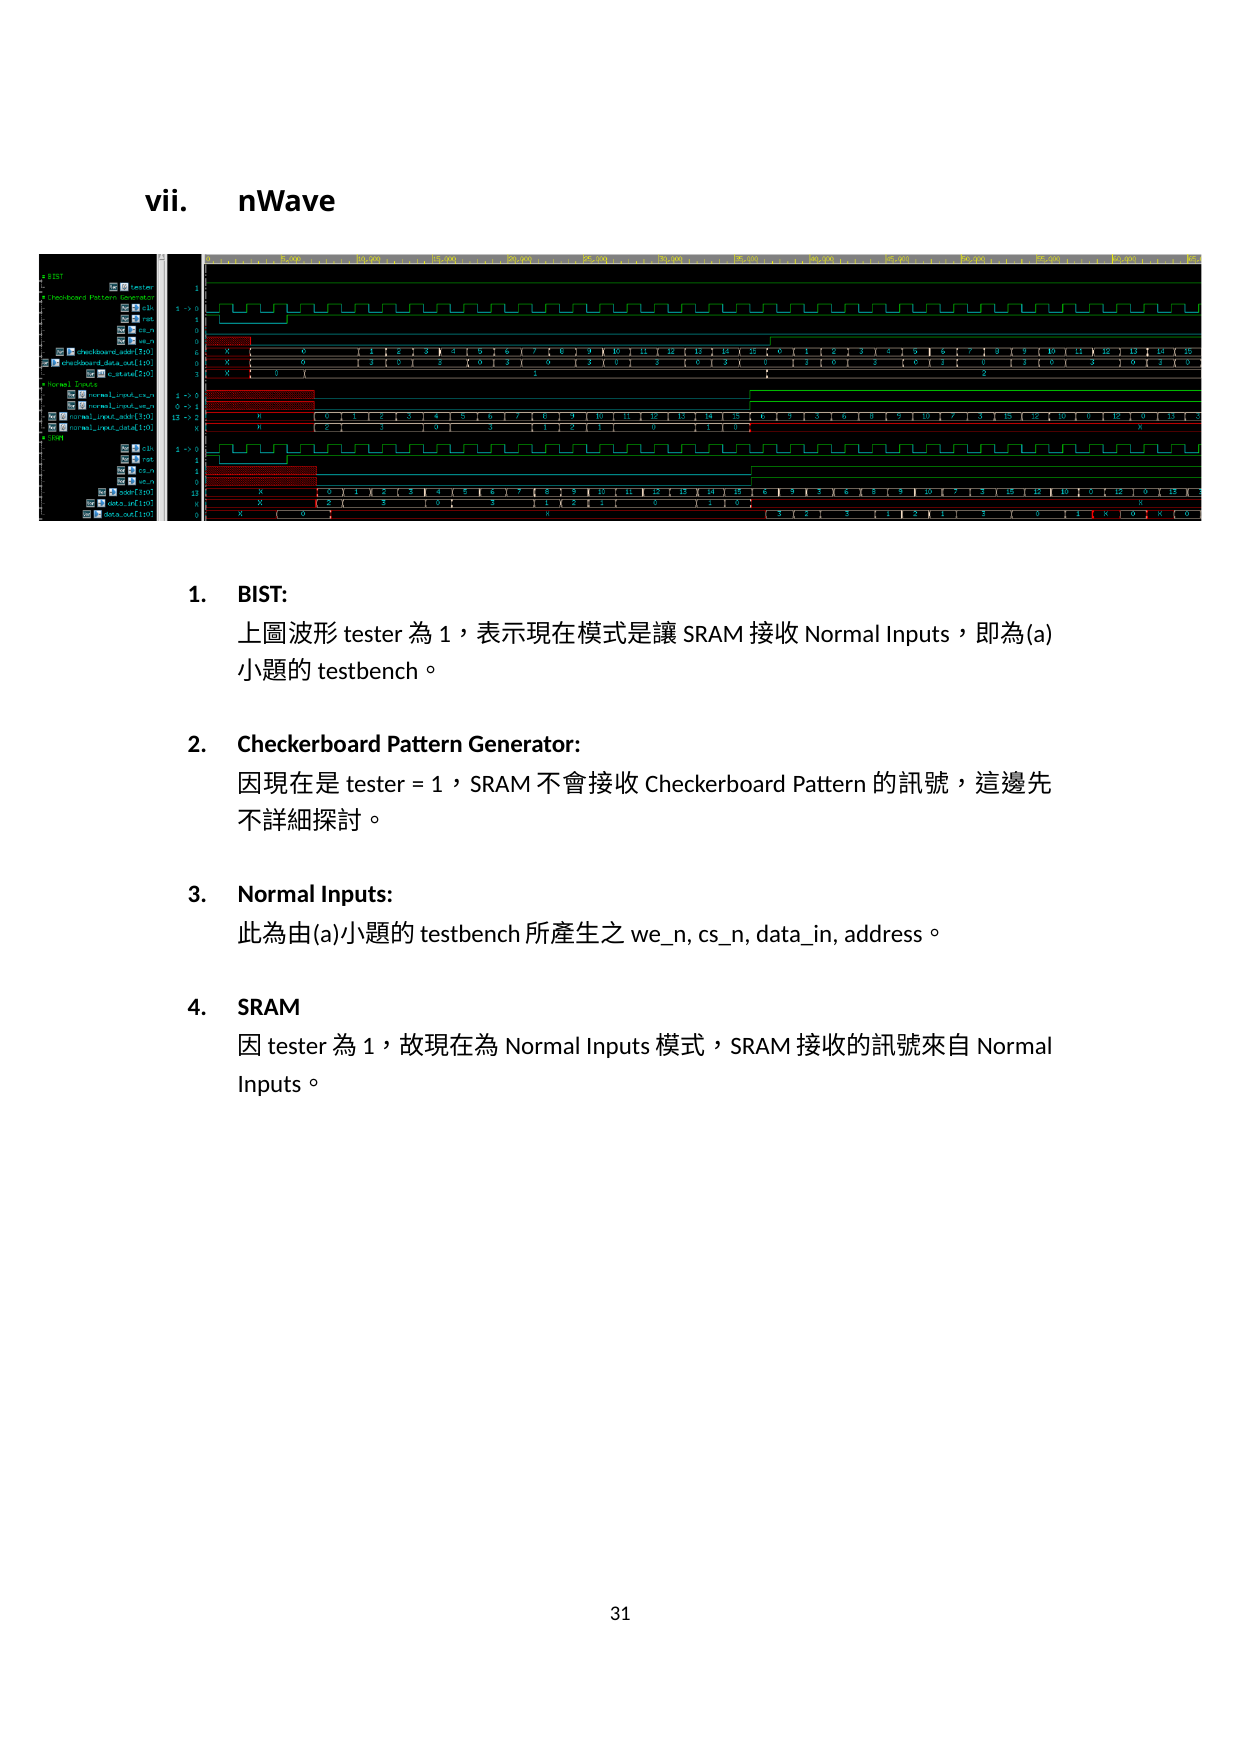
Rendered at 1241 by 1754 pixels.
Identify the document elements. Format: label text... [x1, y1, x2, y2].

list SRAM [187, 987, 1053, 1025]
list BIST: [187, 575, 1053, 612]
list 上圖波形tester為1，表示現在模式是讓SRAM接收Normal Inputs，即為(a)小題的testbench。 [237, 612, 1053, 687]
list Normal Inputs: [187, 875, 1053, 912]
list Checkerboard Pattern Generator: [187, 725, 1053, 762]
picture [38, 254, 1202, 521]
list 因tester為1，故現在為Normal Inputs模式，SRAM接收的訊號來自Normal Inputs。 [237, 1025, 1053, 1100]
subtitle nWave [187, 162, 1053, 237]
text 因現在是tester = 1，SRAM不會接收Checkerboard Pattern的訊號，這邊先不詳細探討。 [237, 762, 1053, 837]
list 此為由(a)小題的testbench所產生之we_n, cs_n, data_in, address。 [237, 912, 1053, 950]
